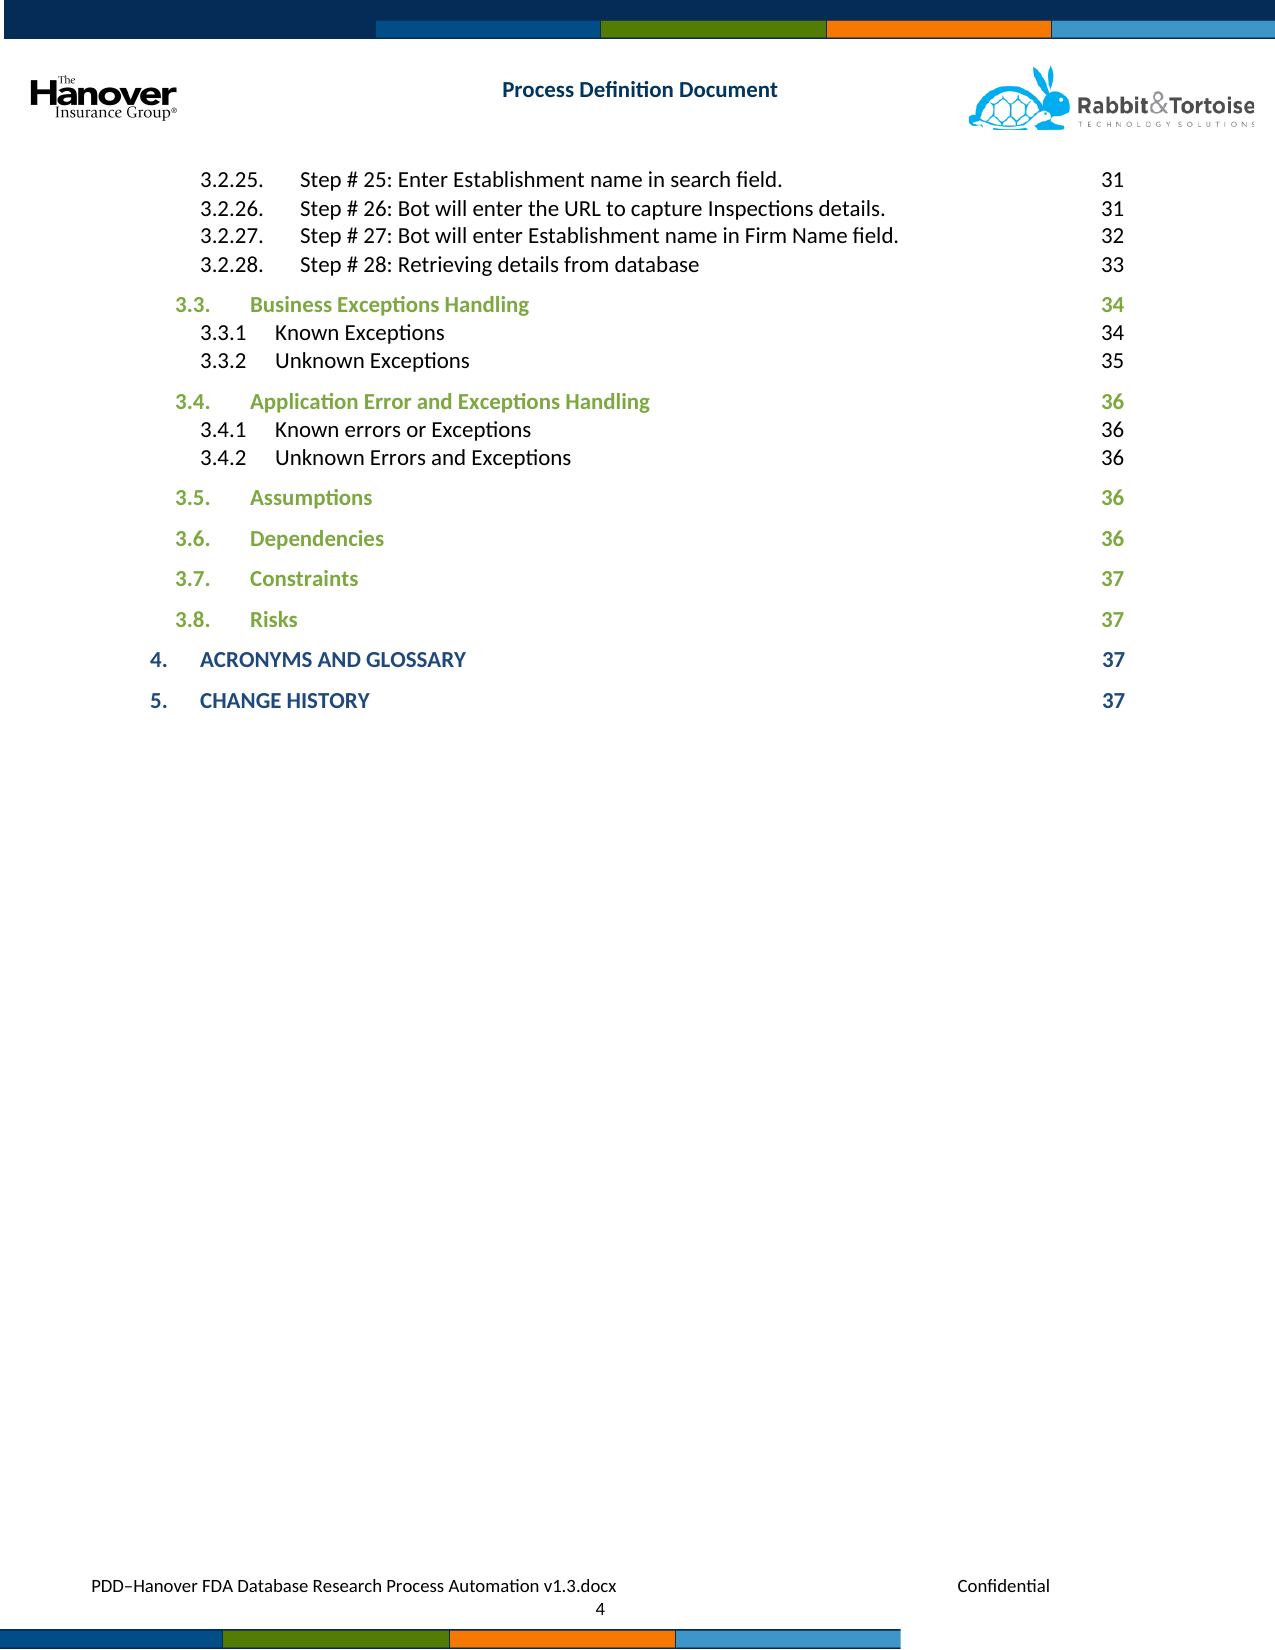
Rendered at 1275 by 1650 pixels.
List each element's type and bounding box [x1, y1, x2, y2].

picture [4, 0, 1275, 39]
picture [0, 1629, 901, 1649]
picture [29, 57, 178, 140]
picture [968, 65, 1255, 130]
